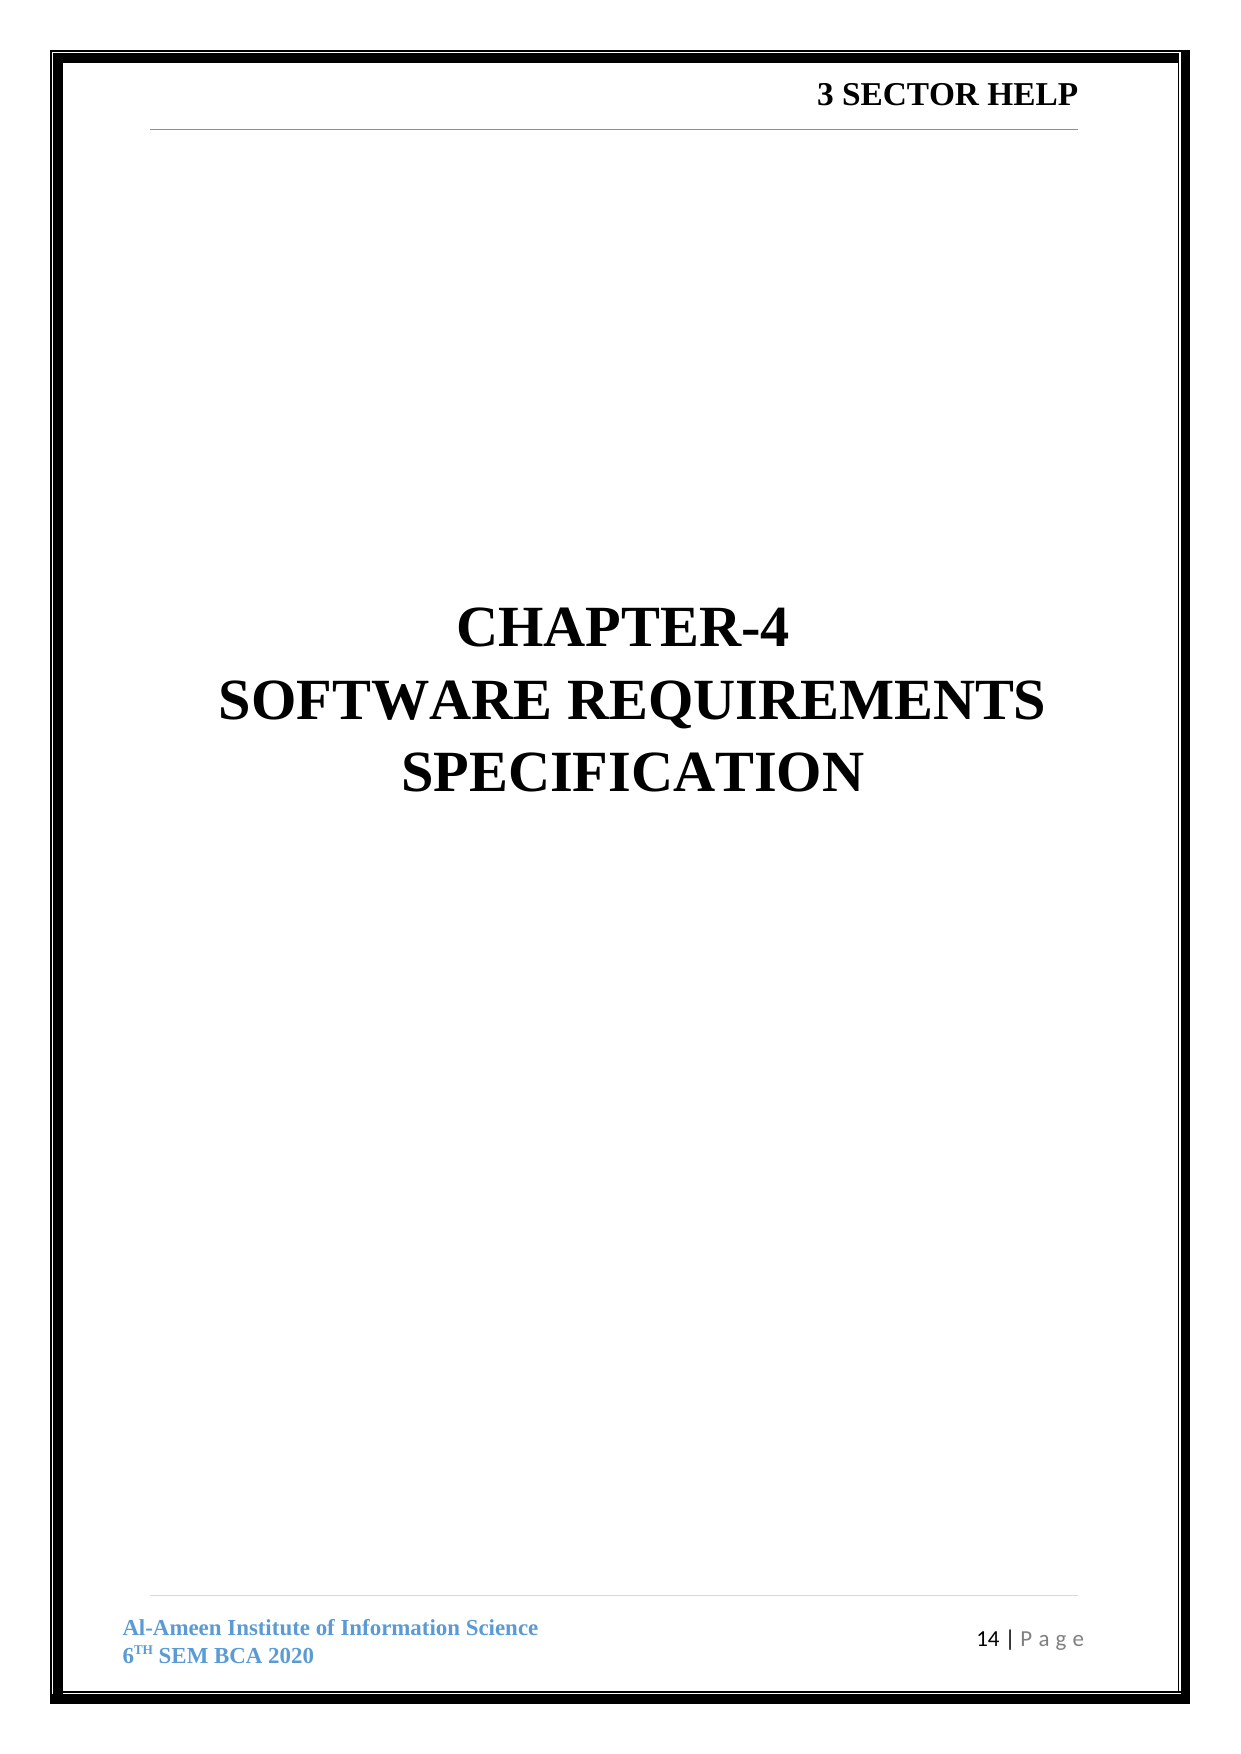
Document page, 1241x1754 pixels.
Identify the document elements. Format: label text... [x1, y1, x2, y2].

list CHAPTER-4 [412, 592, 1078, 659]
list SOFTWARE REQUIREMENTS SPECIFICATION [187, 665, 1078, 804]
